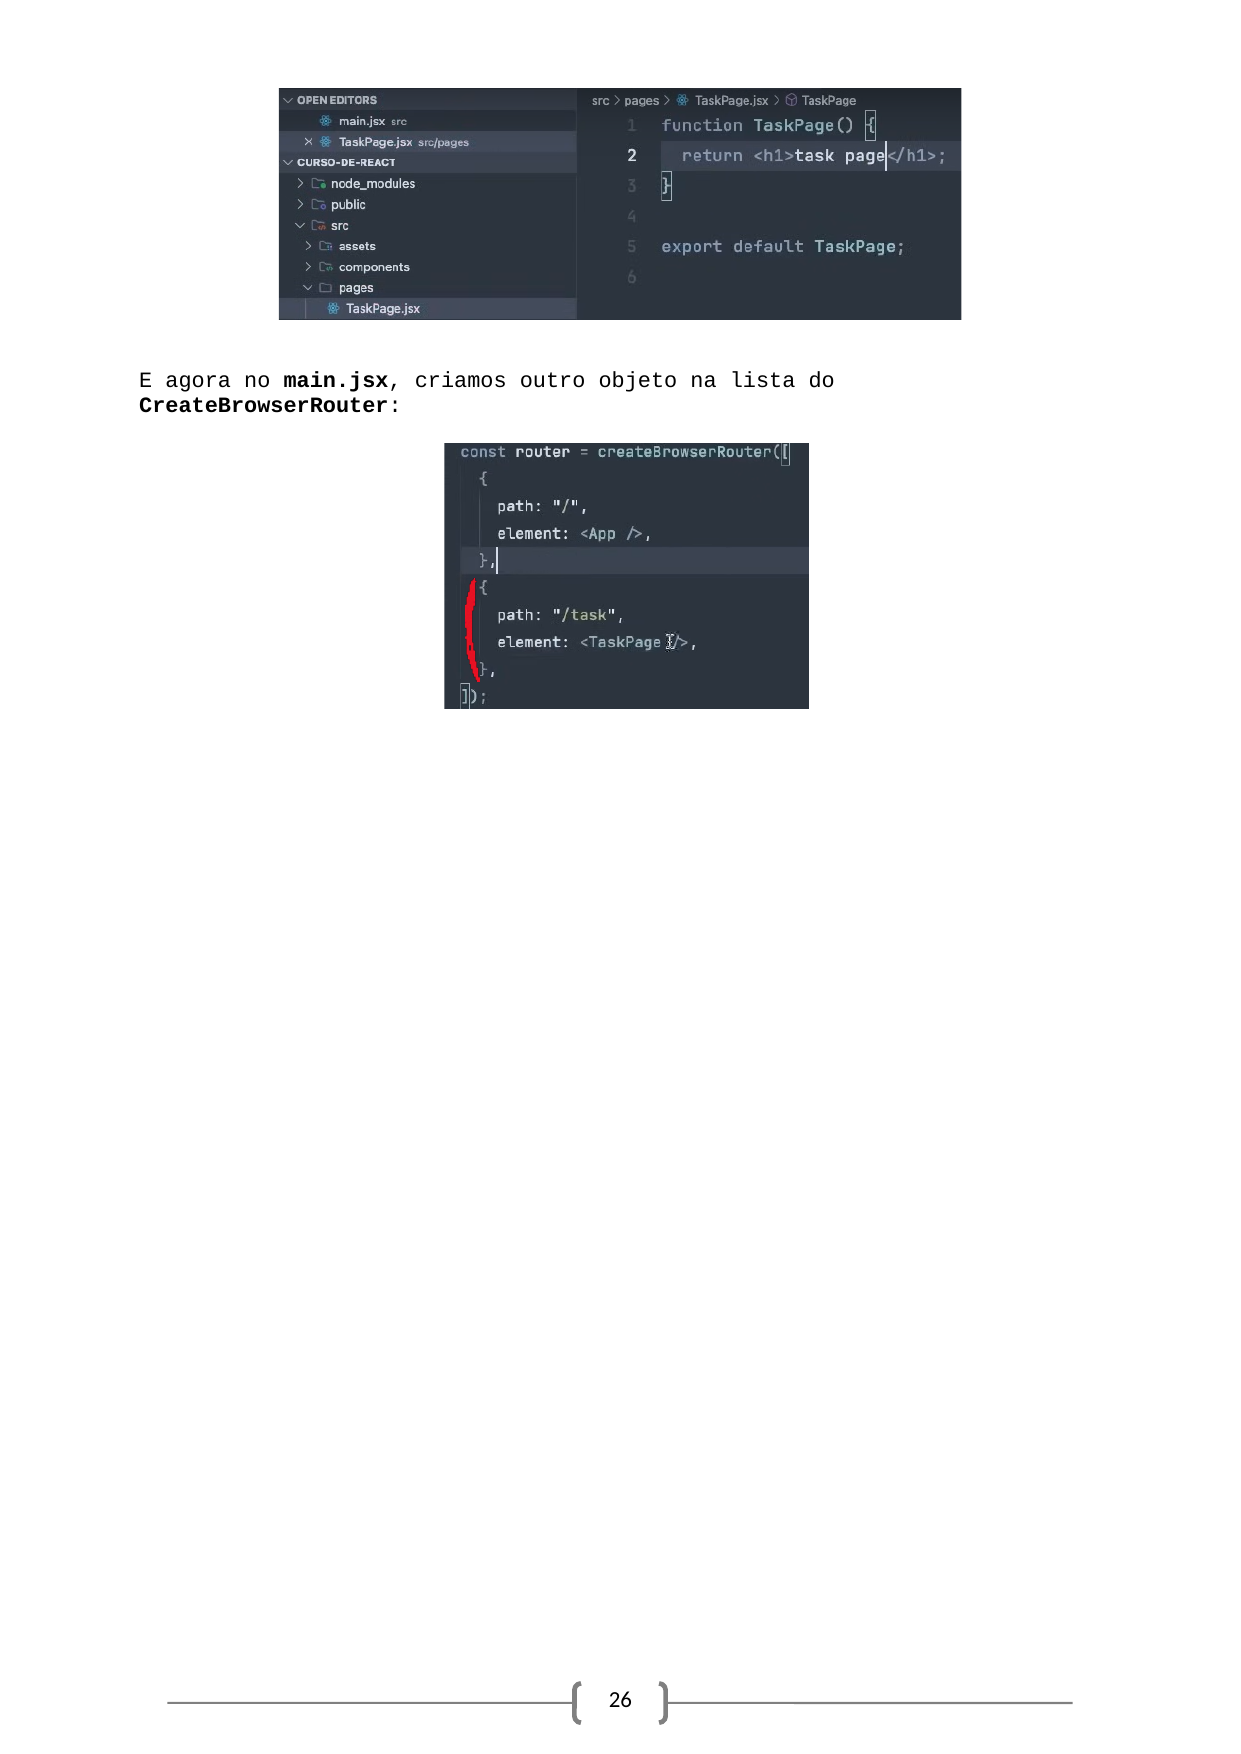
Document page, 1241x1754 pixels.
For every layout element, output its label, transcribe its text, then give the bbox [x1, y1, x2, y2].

picture [278, 88, 962, 320]
text E agora no main.jsx, criamos outro objeto na lista do CreateBrowserRouter: [139, 369, 1101, 418]
picture [444, 443, 809, 709]
